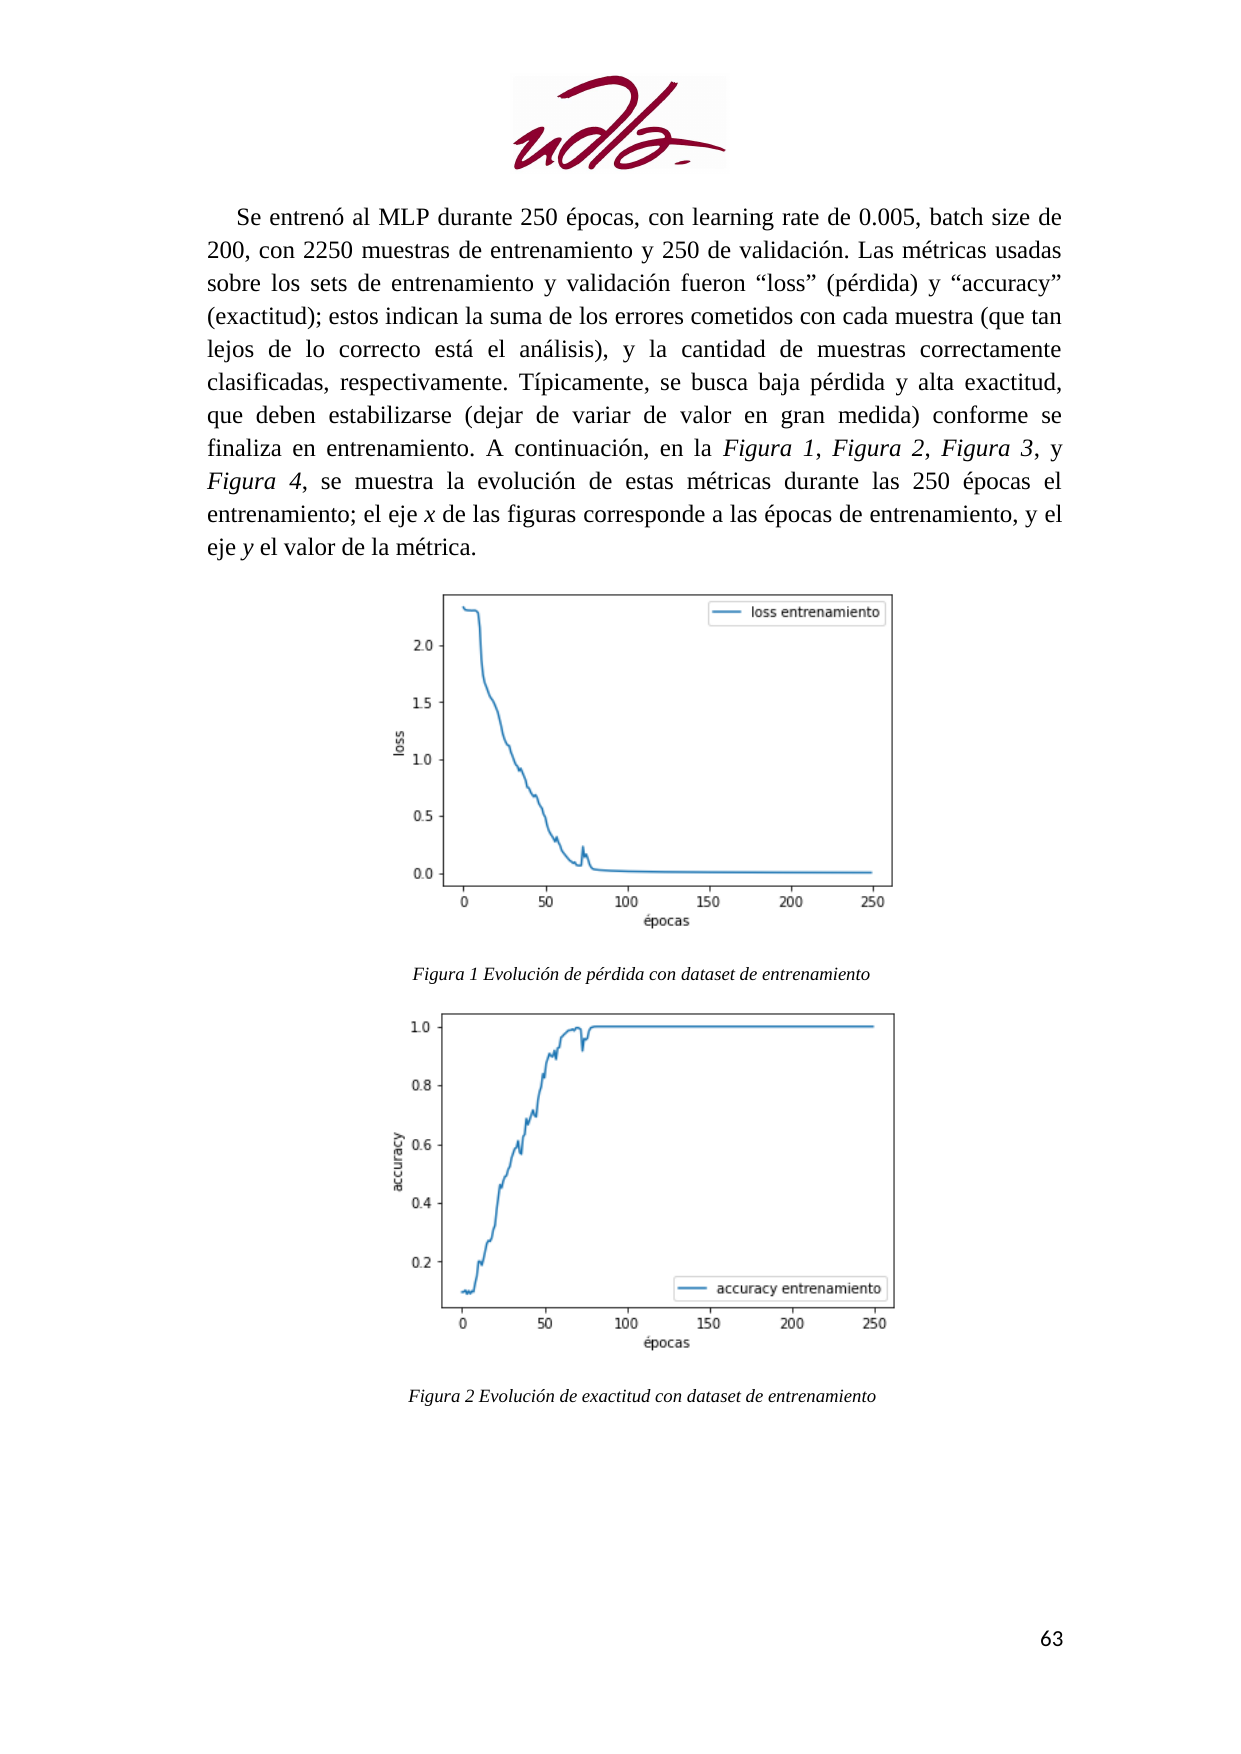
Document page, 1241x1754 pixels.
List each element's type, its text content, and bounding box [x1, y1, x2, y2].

text Figura 1 Evolución de pérdida con dataset de entrenamiento [222, 962, 1063, 984]
picture [382, 1005, 903, 1360]
picture [384, 585, 901, 938]
picture [509, 73, 731, 174]
text Se entrenó al MLP durante 250 épocas, con learning rate de 0.005, batch size de 200, con 2250 muestras de entrenamiento y 250 de validación. Las métricas usadas sobre los sets de entrenamiento y validación fueron “loss” (pérdida) y “accuracy” (exactitud); estos indican la suma de los errores cometidos con cada muestra (que tan lejos de lo correcto está el análisis), y la cantidad de muestras correctamente clasificadas, respectivamente. Típicamente, se busca baja pérdida y alta exactitud, que deben estabilizarse (dejar de variar de valor en gran medida) conforme se finaliza en entrenamiento. A continuación, en la Figura 1, Figura 2, Figura 3, y Figura 4, se muestra la evolución de estas métricas durante las 250 épocas el entrenamiento; el eje x de las figuras corresponde a las épocas de entrenamiento, y el eje y el valor de la métrica. [207, 202, 1063, 561]
text Figura 2 Evolución de exactitud con dataset de entrenamiento [222, 1384, 1063, 1406]
